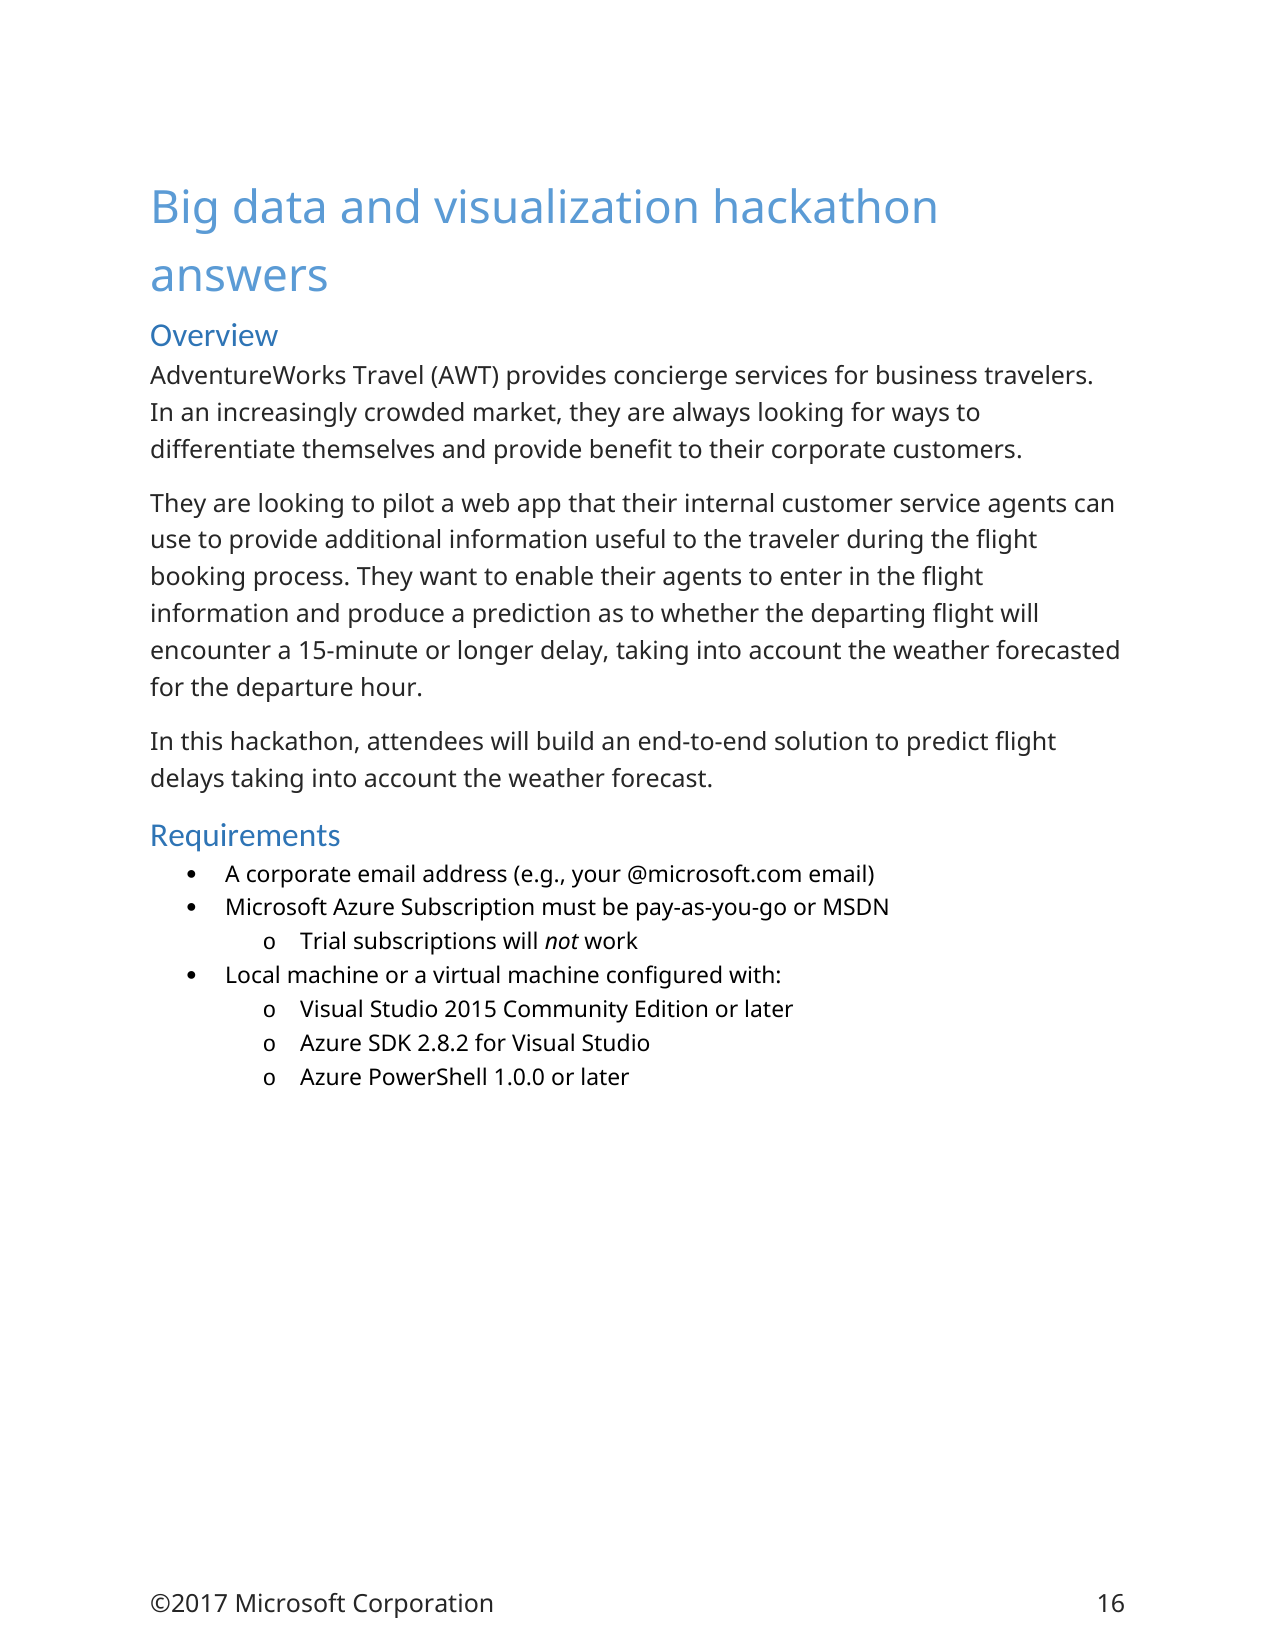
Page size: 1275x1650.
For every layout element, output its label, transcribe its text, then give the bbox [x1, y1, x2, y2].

list A corporate email address (e.g., your @microsoft.com email) [187, 858, 1125, 889]
list Visual Studio 2015 Community Edition or later [262, 993, 1125, 1024]
subtitle Big data and visualization hackathon answers [150, 175, 1125, 305]
subtitle Overview [150, 314, 1125, 354]
text AdventureWorks Travel (AWT) provides concierge services for business travelers. In an increasingly crowded market, they are always looking for ways to differentiate themselves and provide benefit to their corporate customers. [150, 358, 1124, 465]
text They are looking to pilot a web app that their internal customer service agents can use to provide additional information useful to the traveler during the flight booking process. They want to enable their agents to enter in the flight information and produce a prediction as to whether the departing flight will encounter a 15-minute or longer delay, taking into account the weather forecasted for the departure hour. [150, 485, 1124, 703]
list Azure SDK 2.8.2 for Visual Studio [262, 1027, 1125, 1058]
subtitle Requirements [150, 814, 1125, 854]
list Local machine or a virtual machine configured with: [187, 959, 1125, 990]
list Trial subscriptions will not work [262, 925, 1125, 956]
list Microsoft Azure Subscription must be pay-as-you-go or MSDN [187, 891, 1125, 923]
list Azure PowerShell 1.0.0 or later [262, 1060, 1125, 1092]
text In this hackathon, attendees will build an end-to-end solution to predict flight delays taking into account the weather forecast. [150, 723, 1125, 794]
